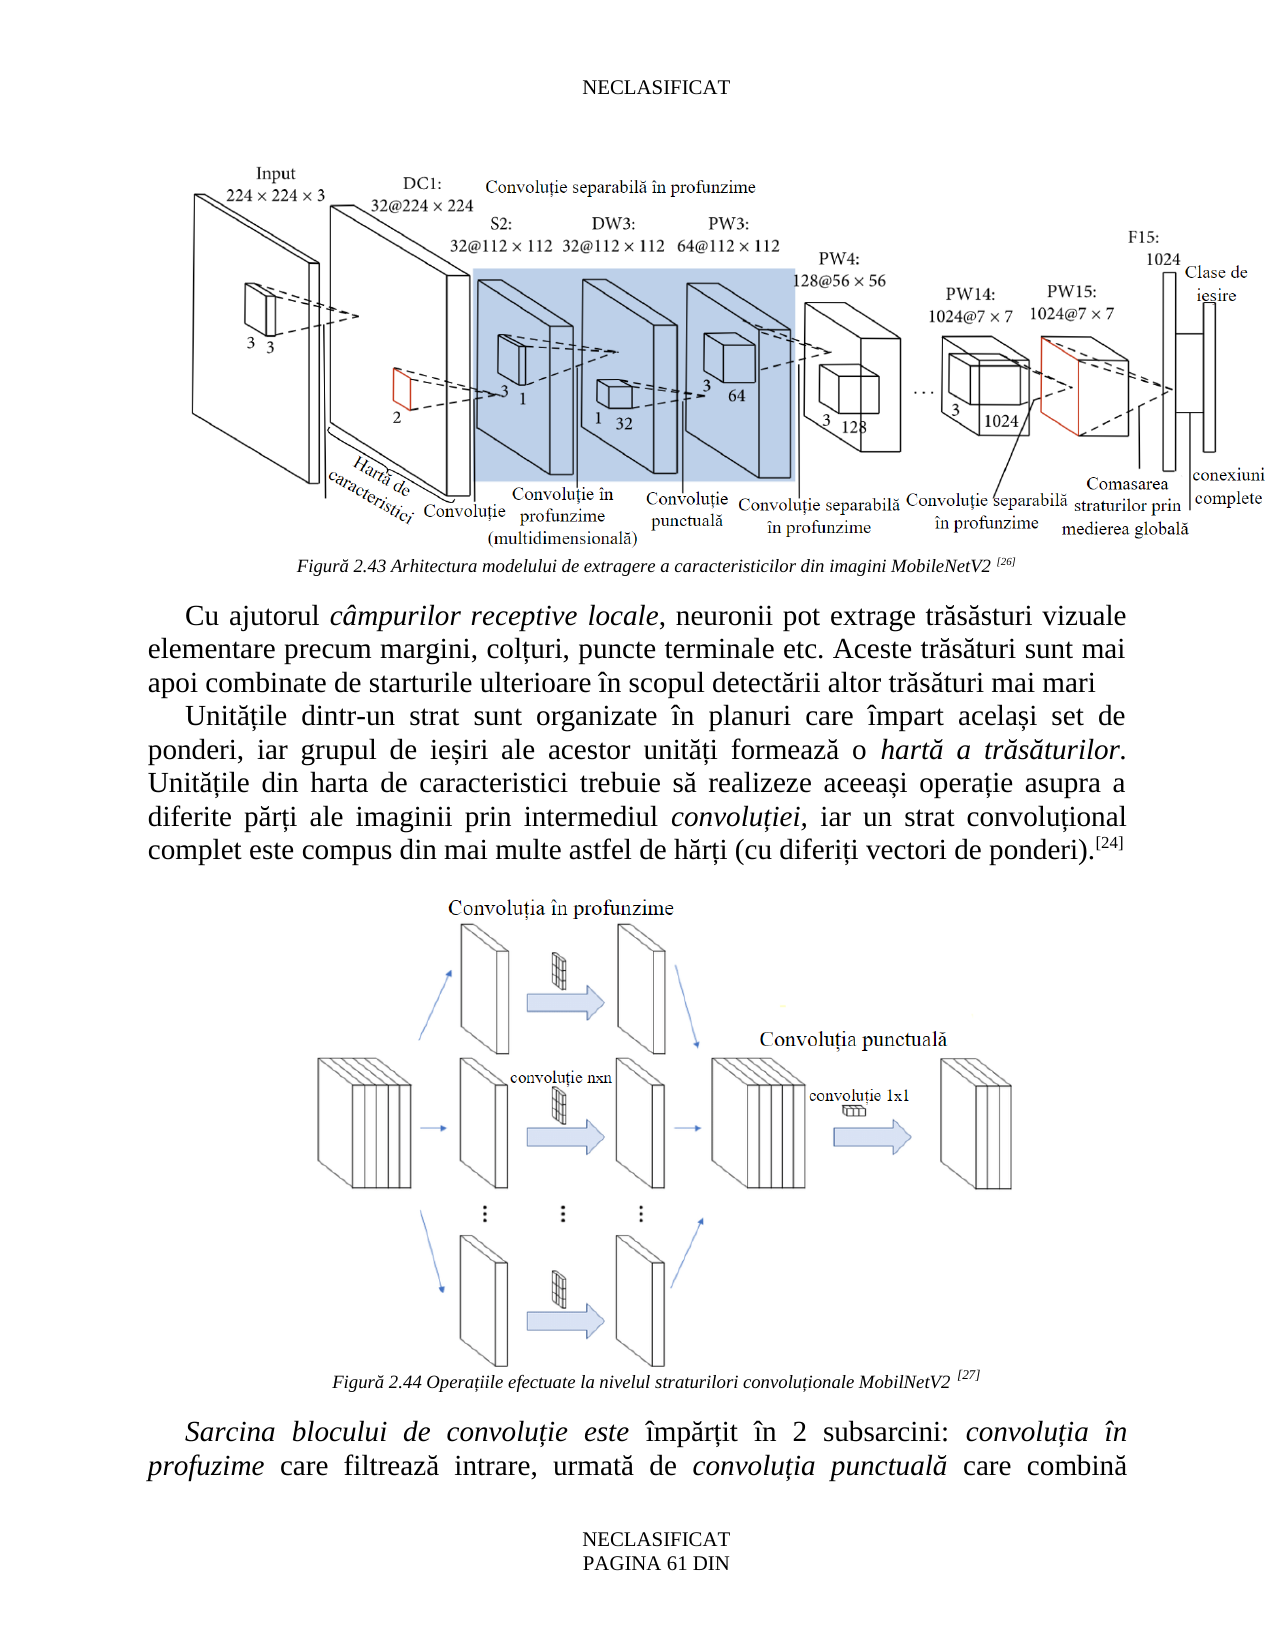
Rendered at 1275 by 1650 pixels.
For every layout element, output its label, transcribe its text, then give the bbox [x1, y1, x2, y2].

picture [295, 899, 1018, 1367]
picture [184, 161, 1268, 556]
text Figură 2.36 Operațiile efectuate la nivelul straturilori convoluționale MobilNetV2 [148, 1367, 1127, 1393]
text Unitățile dintr-un strat sunt organizate în planuri care împart același set de ponderi, iar grupul de ieșiri ale acestor unități formează o hartă a trăsăturilor. Unitățile din harta de caracteristici trebuie să realizeze aceeași operație asupra a diferite părți ale imaginii prin intermediul convoluției, iar un strat convoluțional complet este compus din mai multe astfel de hărți (cu diferiți vectori de ponderi). [148, 698, 1127, 866]
text Cu ajutorul câmpurilor receptive locale, neuronii pot extrage trăsăsturi vizuale elementare precum margini, colțuri, puncte terminale etc. Aceste trăsături sunt mai apoi combinate de starturile ulterioare în scopul detectării altor trăsături mai mari [148, 598, 1127, 698]
text Figură 2.35 Arhitectura modelului de extragere a caracteristicilor din imagini MobileNetV2 [148, 555, 1127, 577]
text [148, 1414, 1127, 1481]
